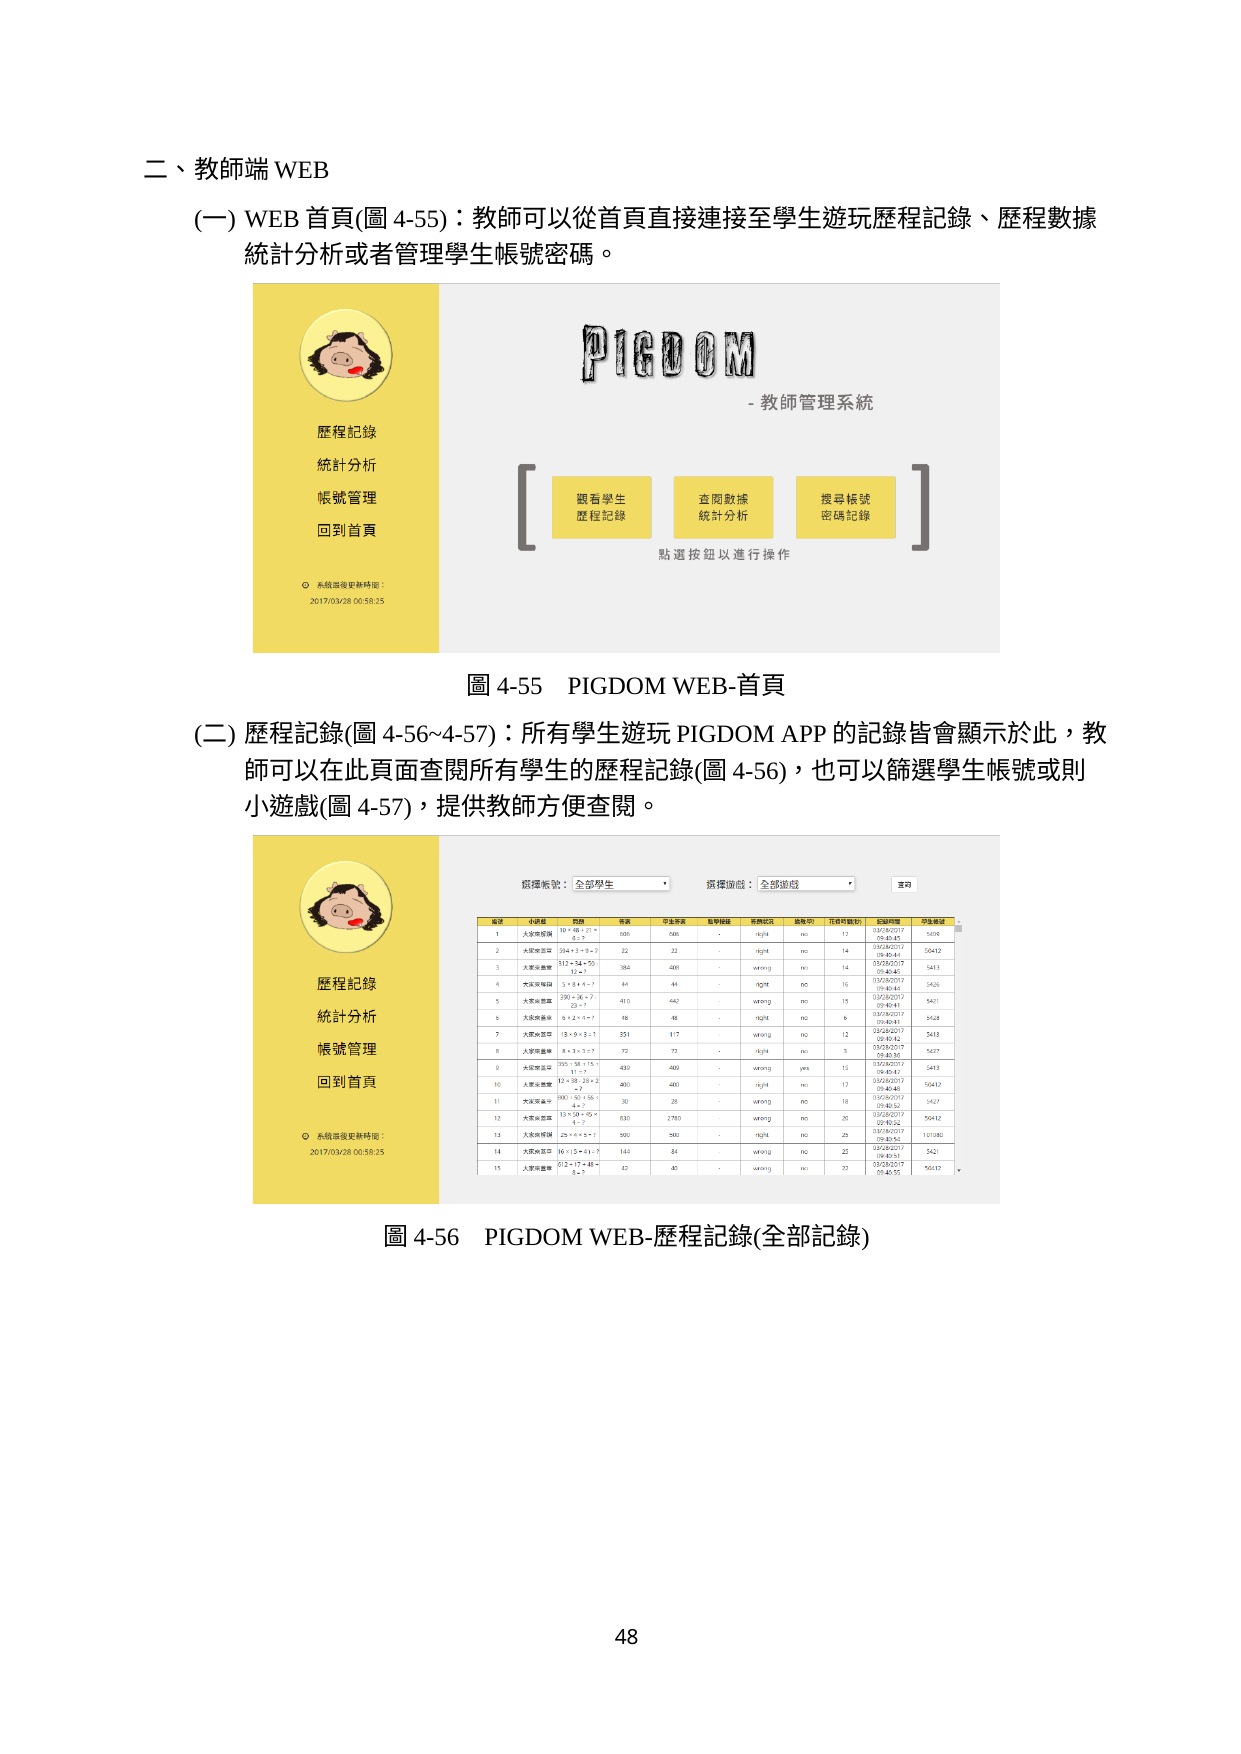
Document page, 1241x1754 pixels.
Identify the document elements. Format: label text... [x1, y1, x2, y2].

text 圖4-56 PIGDOM WEB-歷程記錄(全部記錄) [144, 1216, 1109, 1253]
list WEB首頁(圖4-55)：教師可以從首頁直接連接至學生遊玩歷程記錄、歷程數據統計分析或者管理學生帳號密碼。 [194, 199, 1109, 271]
picture [252, 283, 1000, 653]
list 歷程記錄(圖4-56~4-57)：所有學生遊玩PIGDOM APP的記錄皆會顯示於此，教師可以在此頁面查閱所有學生的歷程記錄(圖4-56)，也可以篩選學生帳號或則小遊戲(圖4-57)，提供教師方便查閱。 [194, 714, 1109, 823]
picture [252, 835, 1000, 1204]
text 圖4-55 PIGDOM WEB-首頁 [144, 665, 1109, 701]
list 教師端WEB [144, 150, 1109, 186]
